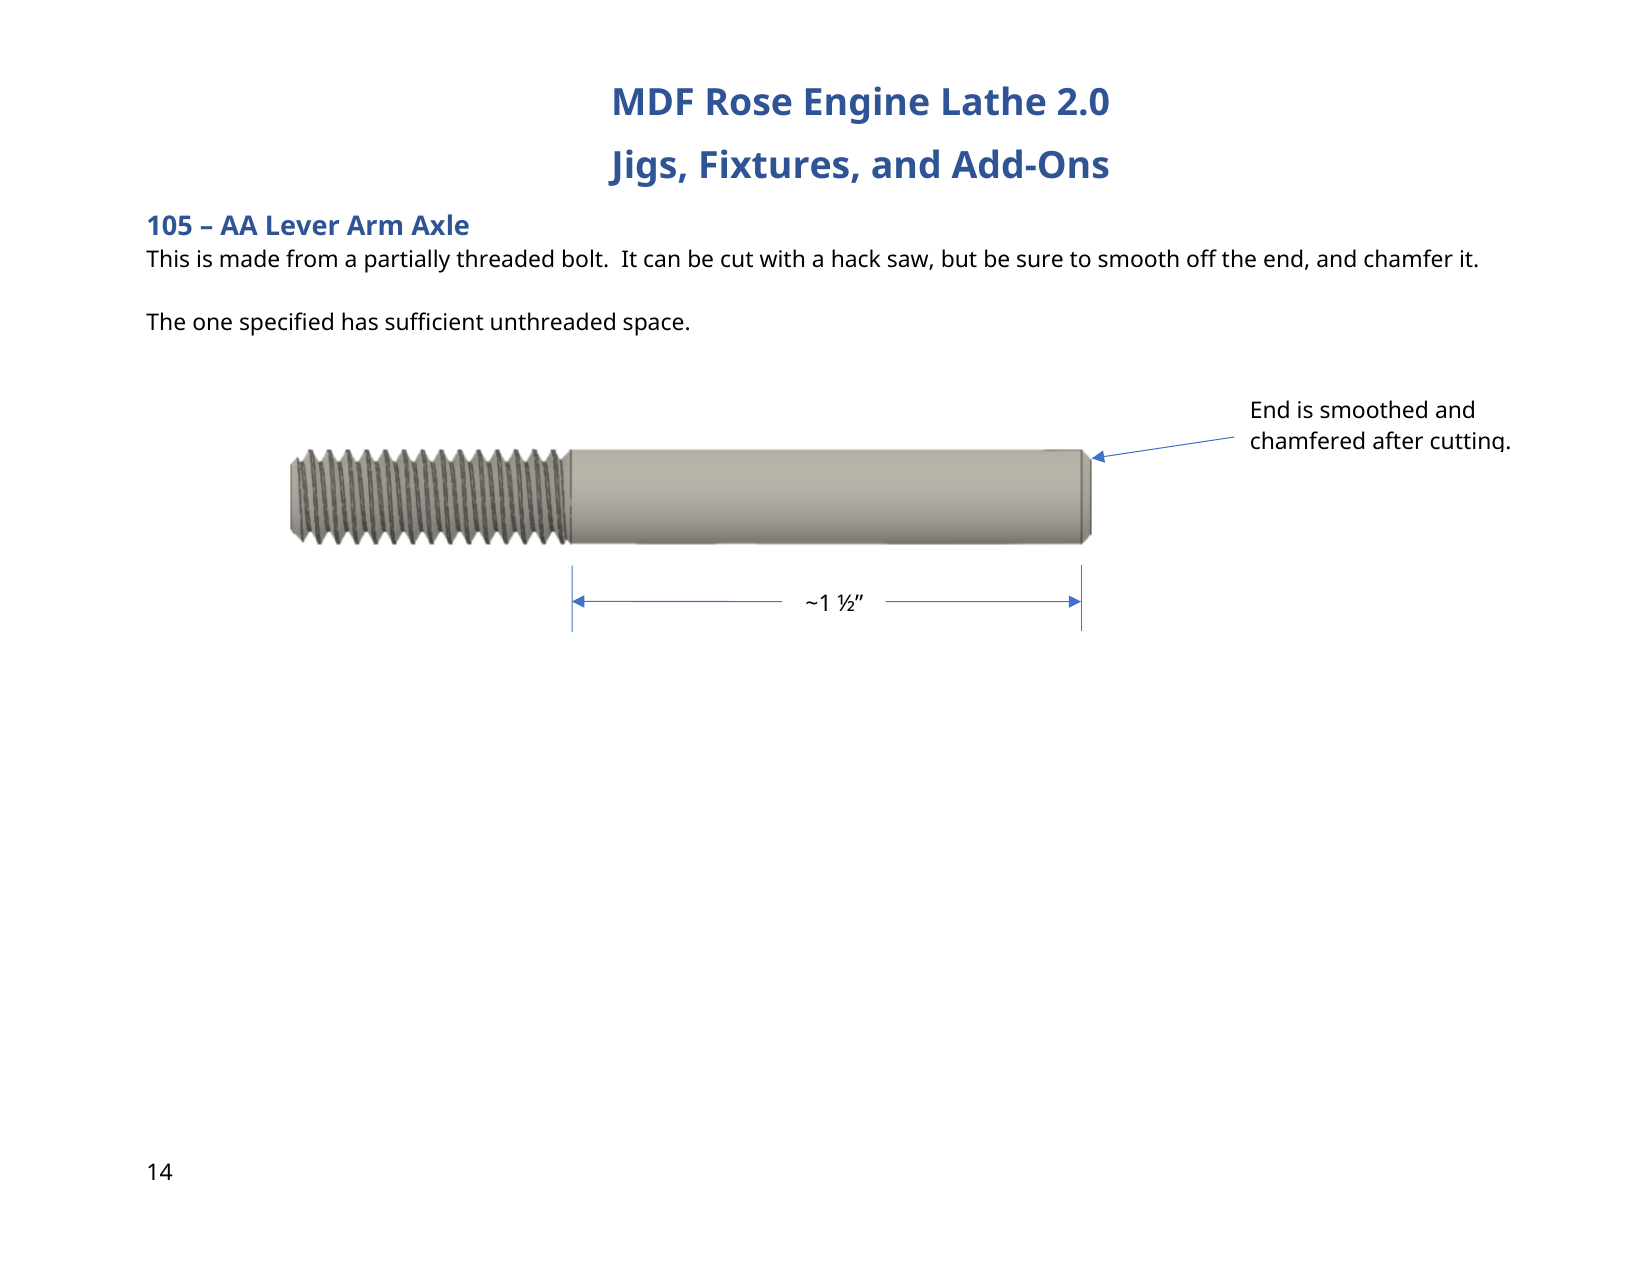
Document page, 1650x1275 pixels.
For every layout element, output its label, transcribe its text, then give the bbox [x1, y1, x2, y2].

subtitle 105 – AA Lever Arm Axle [146, 206, 1575, 243]
text The one specified has sufficient unthreaded space. [146, 306, 1575, 337]
text This is made from a partially threaded bolt. It can be cut with a hack saw, but be sure to smooth off the end, and chamfer it. [146, 243, 1575, 274]
